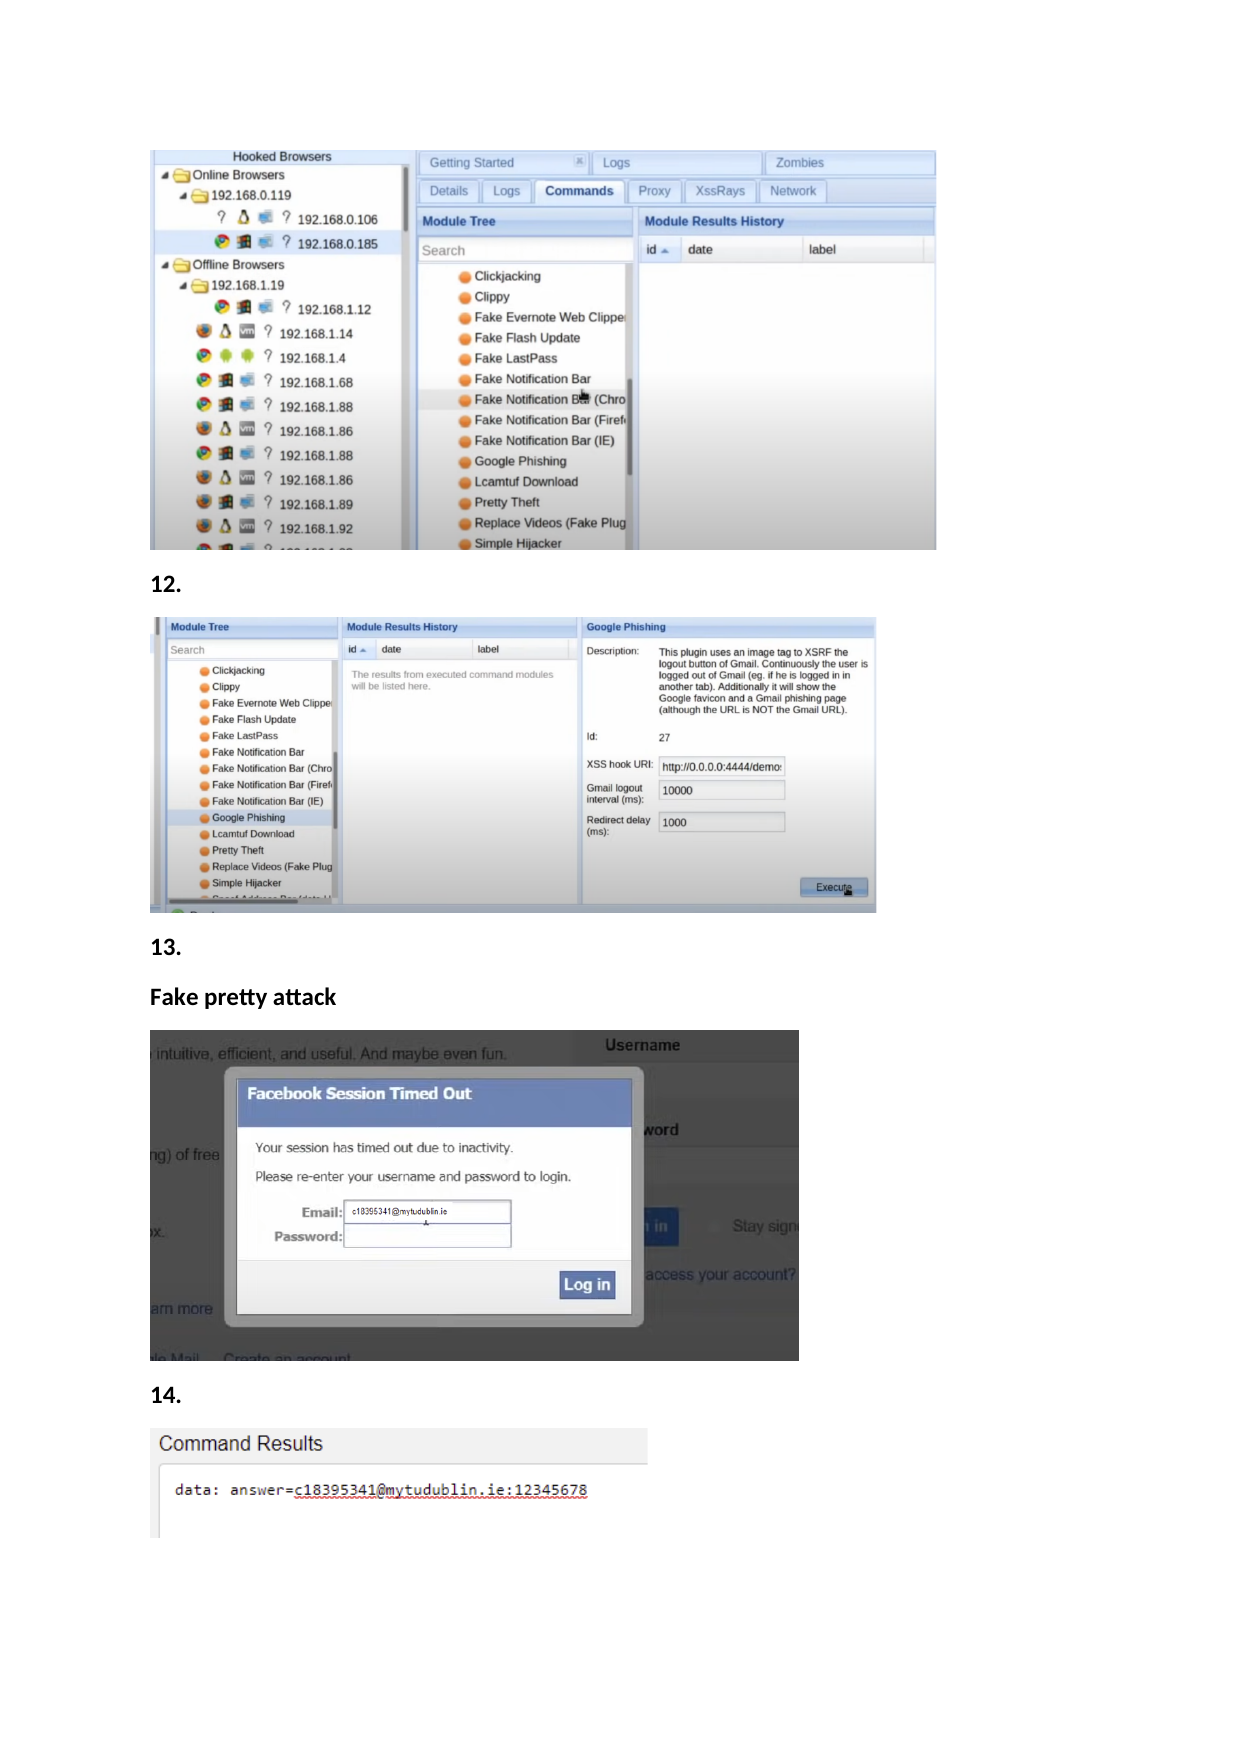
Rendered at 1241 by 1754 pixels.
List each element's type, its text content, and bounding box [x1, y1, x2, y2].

text 13. [150, 931, 1090, 962]
picture [150, 150, 937, 550]
text 14. [150, 1379, 1090, 1409]
text 12. [150, 568, 1090, 599]
picture [150, 617, 877, 913]
text Fake pretty attack [150, 981, 1090, 1011]
